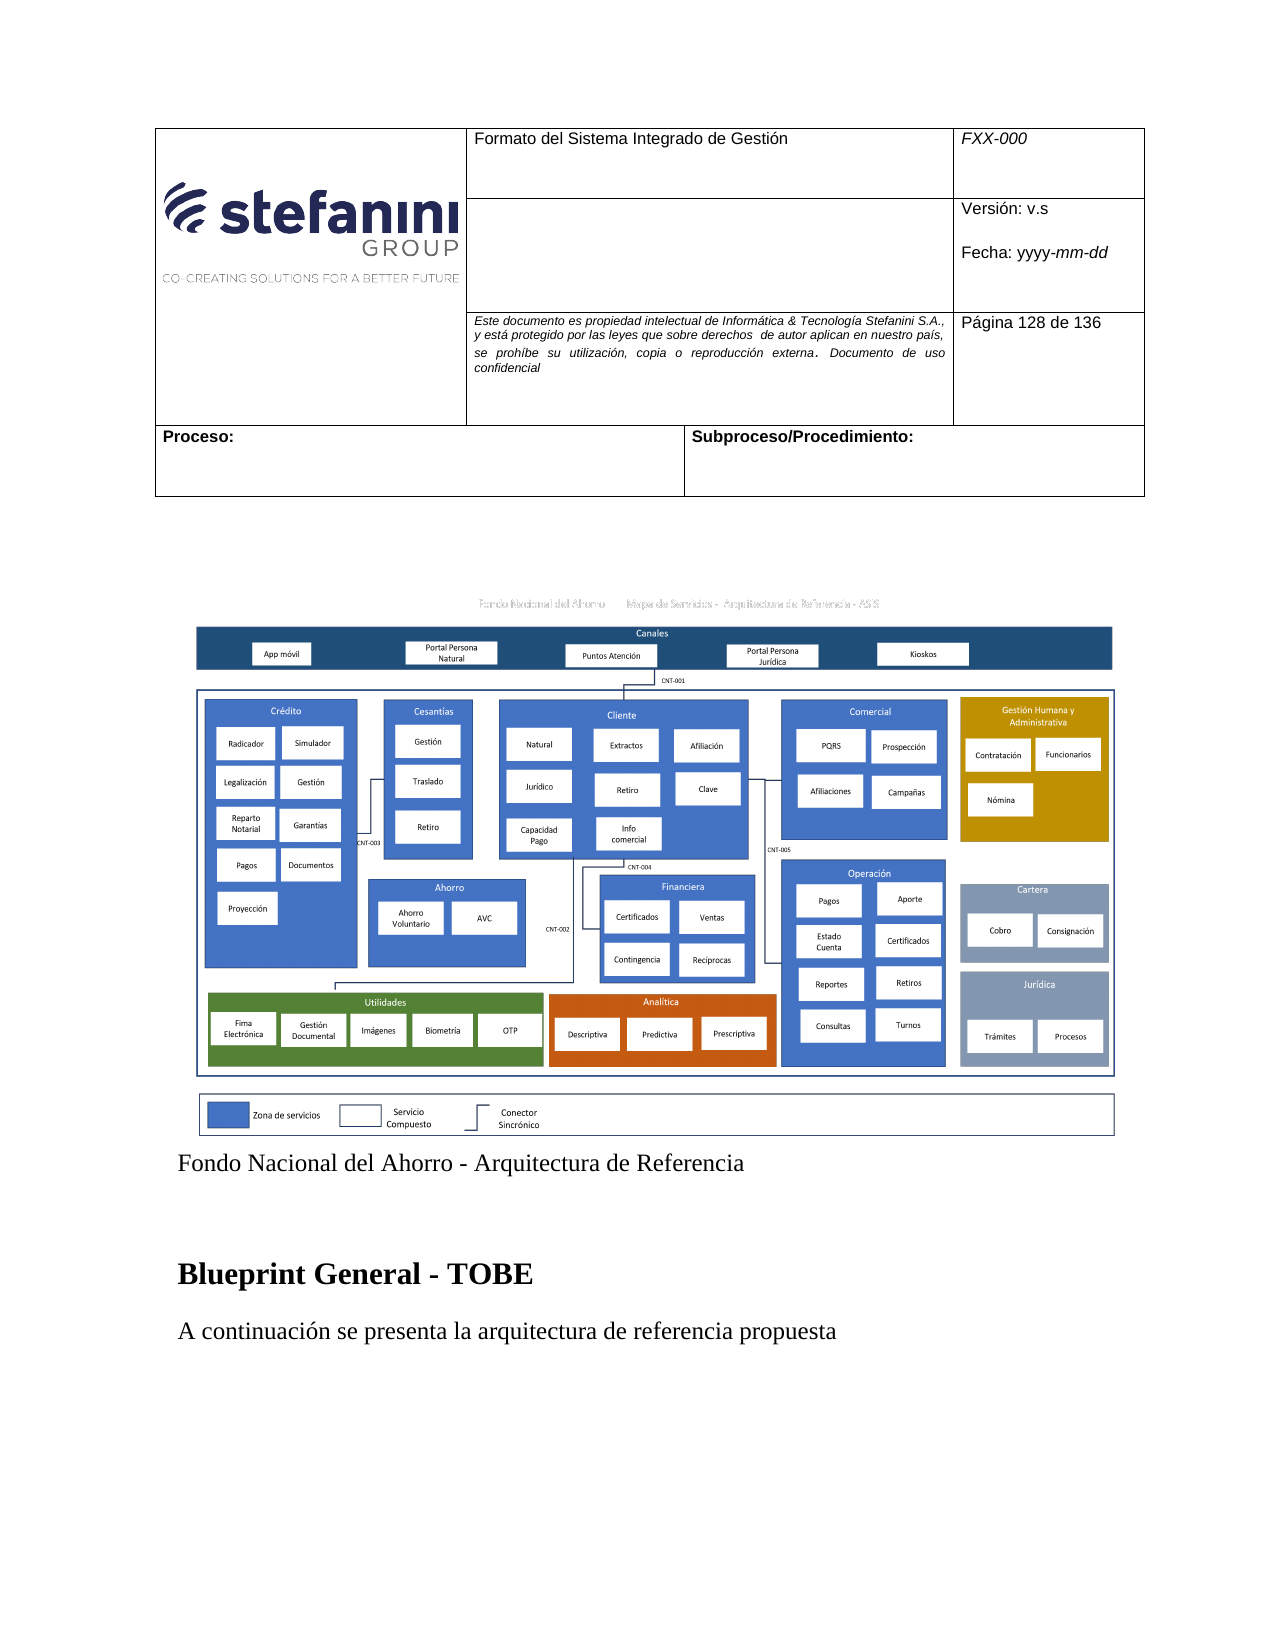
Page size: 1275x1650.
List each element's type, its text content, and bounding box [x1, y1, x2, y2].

text A continuación se presenta la arquitectura de referencia propuesta [177, 1316, 1098, 1345]
text Fondo Nacional del Ahorro - Arquitectura de Referencia [177, 1148, 1098, 1177]
picture [196, 599, 1115, 1136]
subtitle Blueprint General - TOBE [177, 1255, 1098, 1291]
picture [162, 182, 460, 286]
